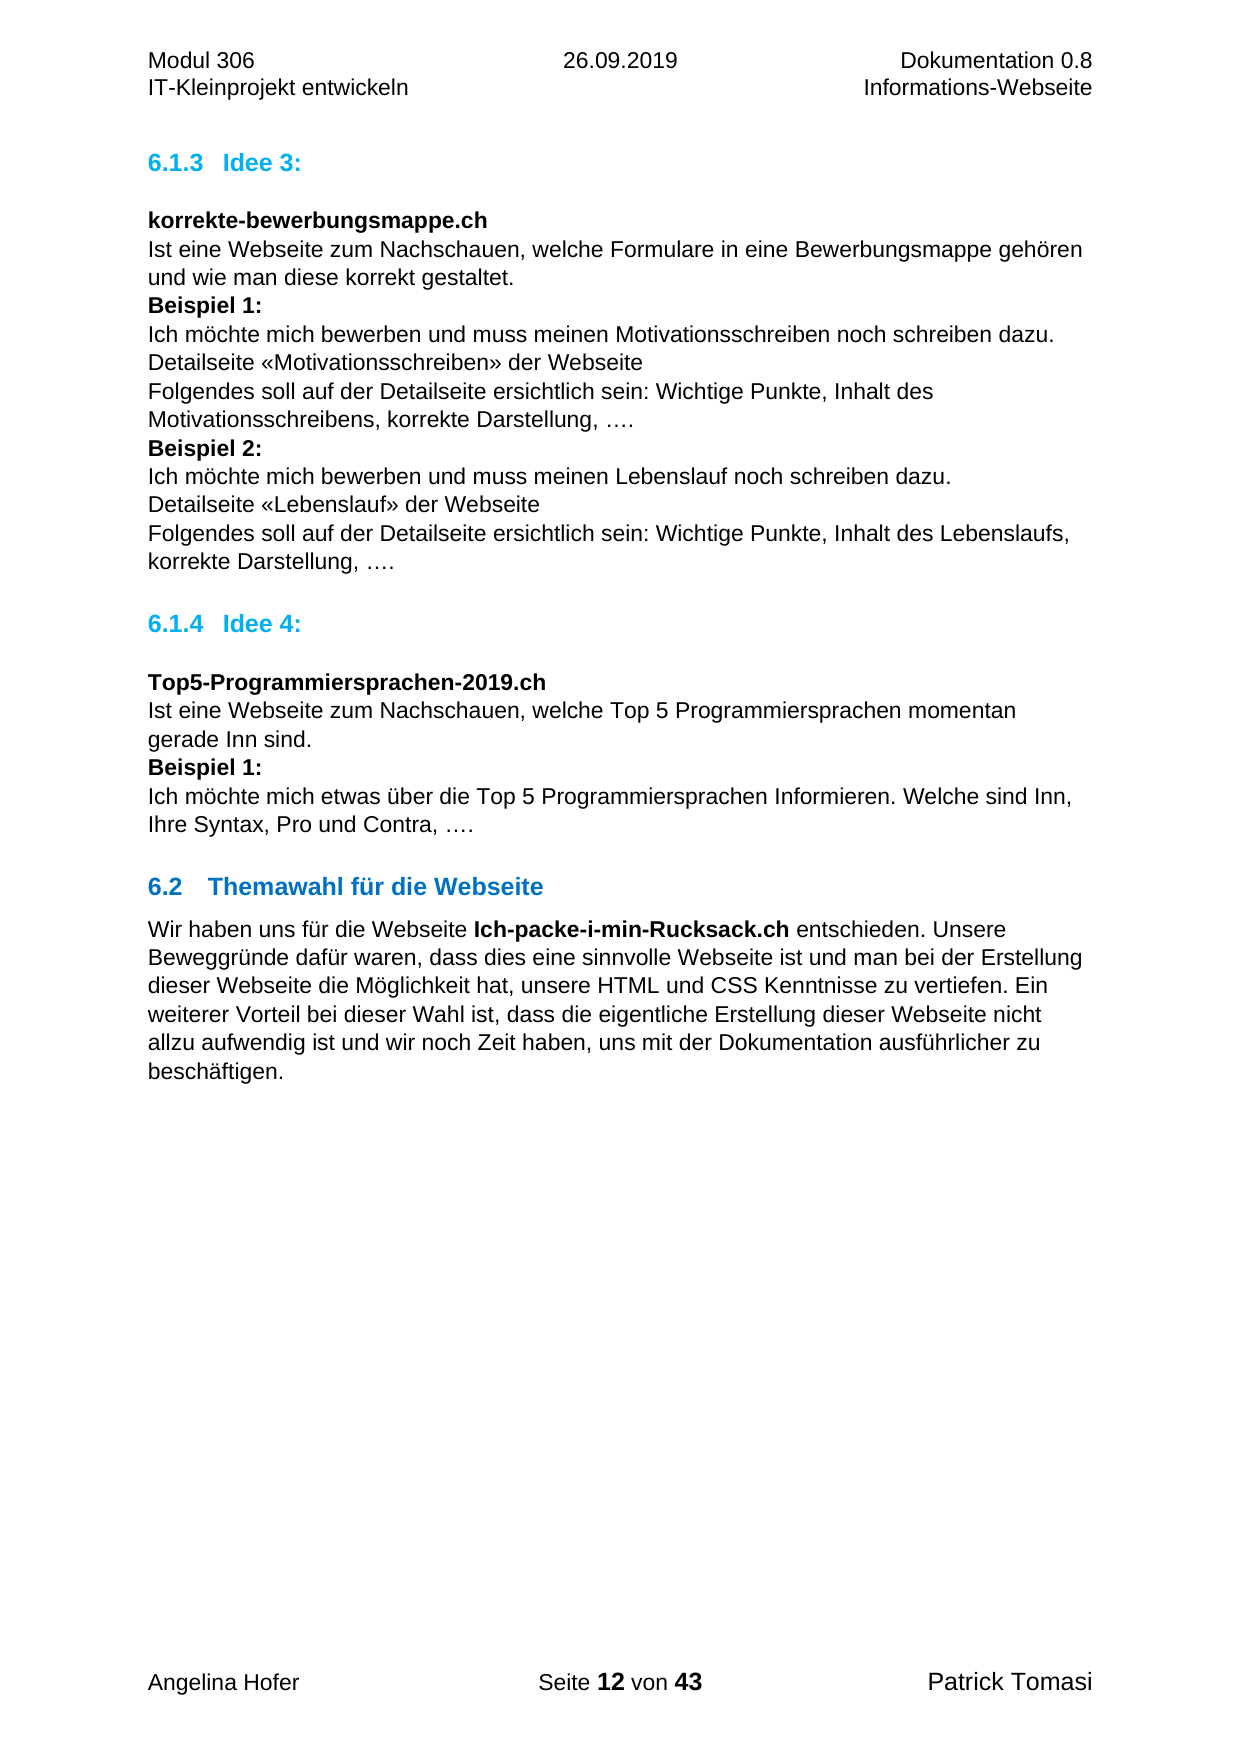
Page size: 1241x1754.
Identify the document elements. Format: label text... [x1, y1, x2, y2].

text Ist eine Webseite zum Nachschauen, welche Top 5 Programmiersprachen momentan gerade Inn sind. [148, 697, 1093, 752]
text Ich möchte mich bewerben und muss meinen Motivationsschreiben noch schreiben dazu. [148, 321, 1093, 347]
text Detailseite «Motivationsschreiben» der Webseite [148, 349, 1093, 376]
text Beispiel 2: Ich möchte mich bewerben und muss meinen Lebenslauf noch schreiben dazu. [148, 434, 1093, 489]
text Folgendes soll auf der Detailseite ersichtlich sein: Wichtige Punkte, Inhalt des Motivationsschreibens, korrekte Darstellung, …. [148, 378, 1093, 432]
text Detailseite «Lebenslauf» der Webseite [148, 491, 1093, 518]
text Wir haben uns für die Webseite Ich-packe-i-min-Rucksack.ch entschieden. Unsere Beweggründe dafür waren, dass dies eine sinnvolle Webseite ist und man bei der Erstellung dieser Webseite die Möglichkeit hat, unsere HTML und CSS Kenntnisse zu vertiefen. Ein weiterer Vorteil bei dieser Wahl ist, dass die eigentliche Erstellung dieser Webseite nicht allzu aufwendig ist und wir noch Zeit haben, uns mit der Dokumentation ausführlicher zu beschäftigen. [148, 916, 1093, 1084]
text Beispiel 1: [148, 292, 1093, 319]
text Ich möchte mich etwas über die Top 5 Programmiersprachen Informieren. Welche sind Inn, Ihre Syntax, Pro und Contra, …. [148, 783, 1093, 837]
text korrekte-bewerbungsmappe.ch [148, 207, 1093, 233]
text Ist eine Webseite zum Nachschauen, welche Formulare in eine Bewerbungsmappe gehören und wie man diese korrekt gestaltet. [148, 236, 1093, 290]
subtitle Idee 4: [148, 609, 1093, 638]
subtitle Themawahl für die Webseite [148, 872, 1093, 901]
subtitle Idee 3: [148, 148, 1093, 176]
text Beispiel 1: [148, 754, 1093, 781]
text Folgendes soll auf der Detailseite ersichtlich sein: Wichtige Punkte, Inhalt des Lebenslaufs, korrekte Darstellung, …. [148, 520, 1093, 575]
text Top5-Programmiersprachen-2019.ch [148, 669, 1093, 695]
